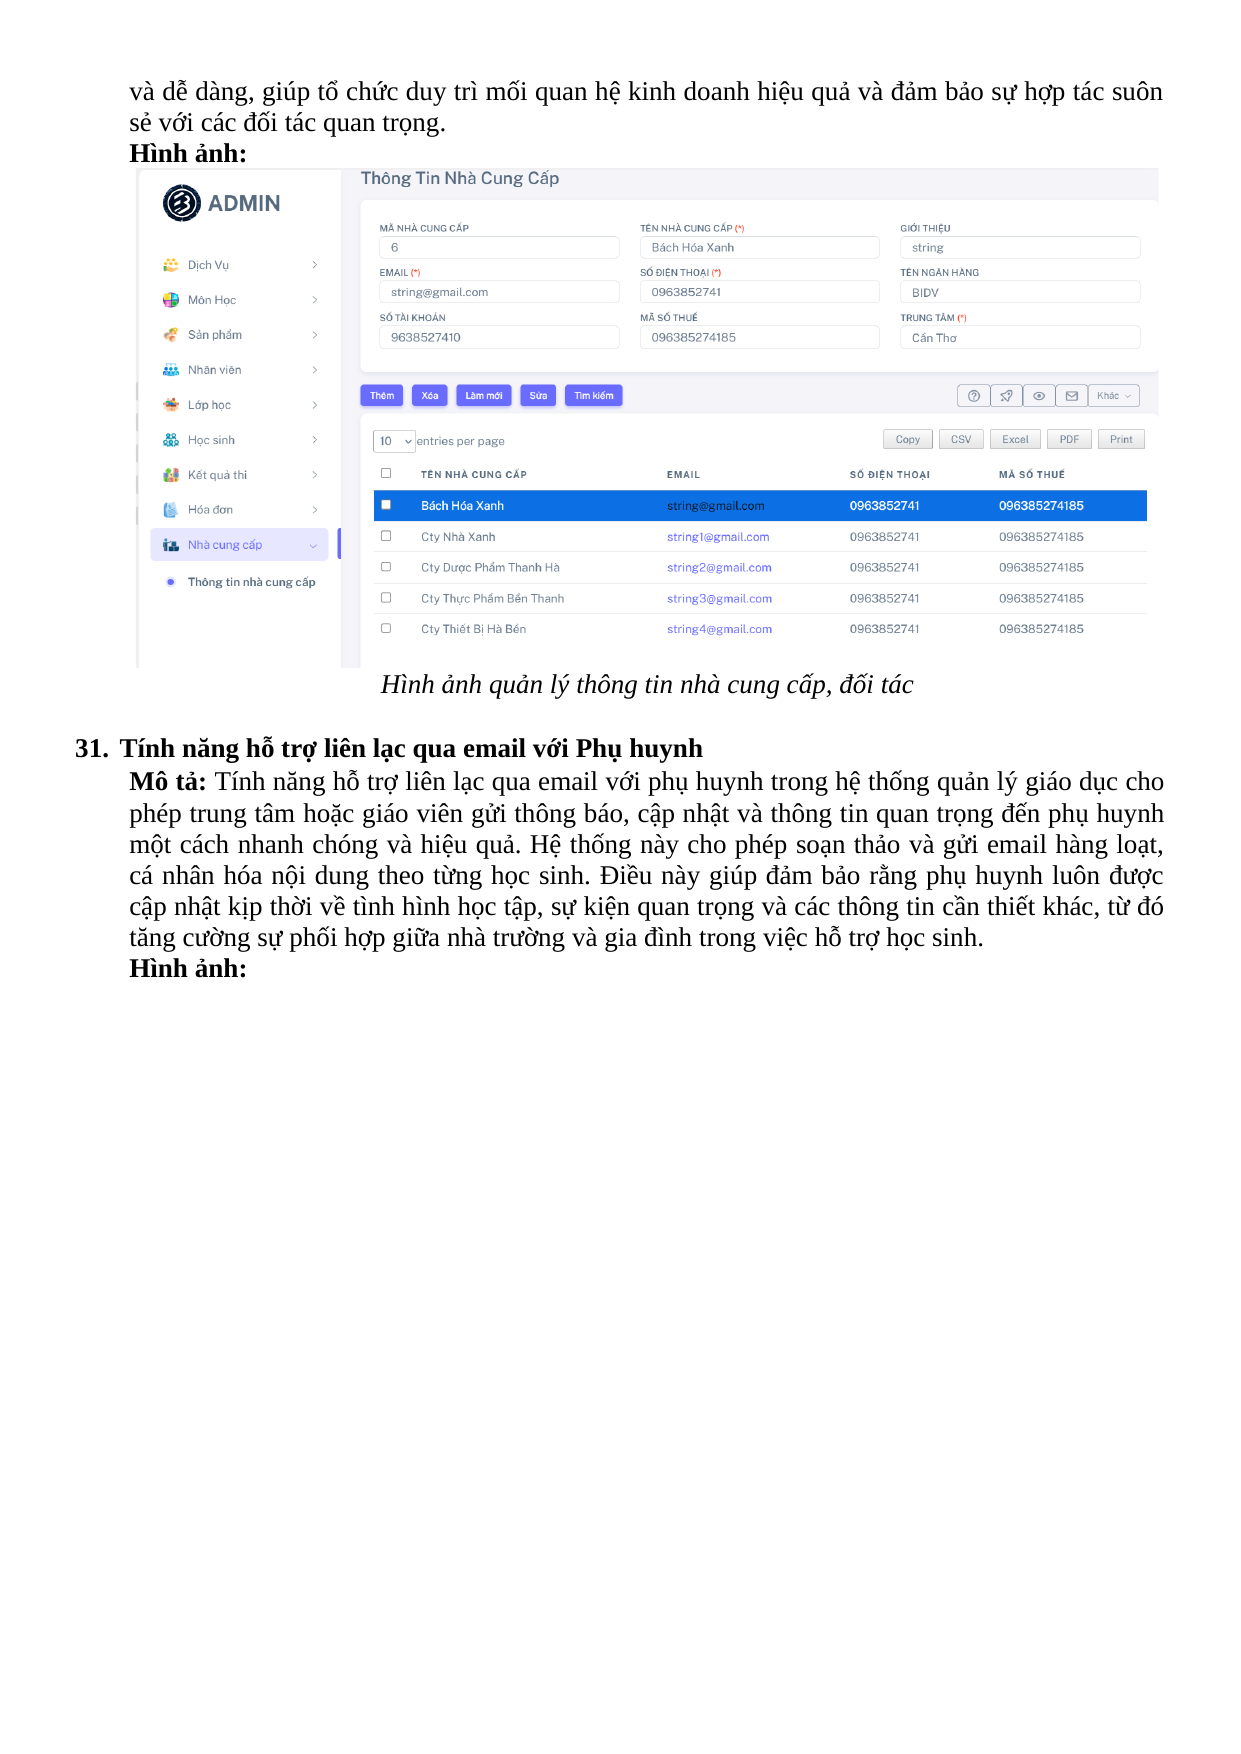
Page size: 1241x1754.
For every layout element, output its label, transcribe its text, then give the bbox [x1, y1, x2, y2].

text Hình ảnh: [129, 952, 1165, 983]
text Mô tả: Tính năng hỗ trợ liên lạc qua email với phụ huynh trong hệ thống quản lý giáo dục cho phép trung tâm hoặc giáo viên gửi thông báo, cập nhật và thông tin quan trọng đến phụ huynh một cách nhanh chóng và hiệu quả. Hệ thống này cho phép soạn thảo và gửi email hàng loạt, cá nhân hóa nội dung theo từng học sinh. Điều này giúp đảm bảo rằng phụ huynh luôn được cập nhật kịp thời về tình hình học tập, sự kiện quan trọng và các thông tin cần thiết khác, từ đó tăng cường sự phối hợp giữa nhà trường và gia đình trong việc hỗ trợ học sinh. [129, 766, 1165, 952]
picture [135, 168, 1159, 668]
text Hình ảnh: [129, 137, 1165, 168]
subtitle Tính năng hỗ trợ liên lạc qua email với Phụ huynh [75, 732, 1165, 763]
text Hình ảnh quản lý thông tin nhà cung cấp, đối tác [129, 668, 1165, 699]
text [129, 75, 1165, 137]
